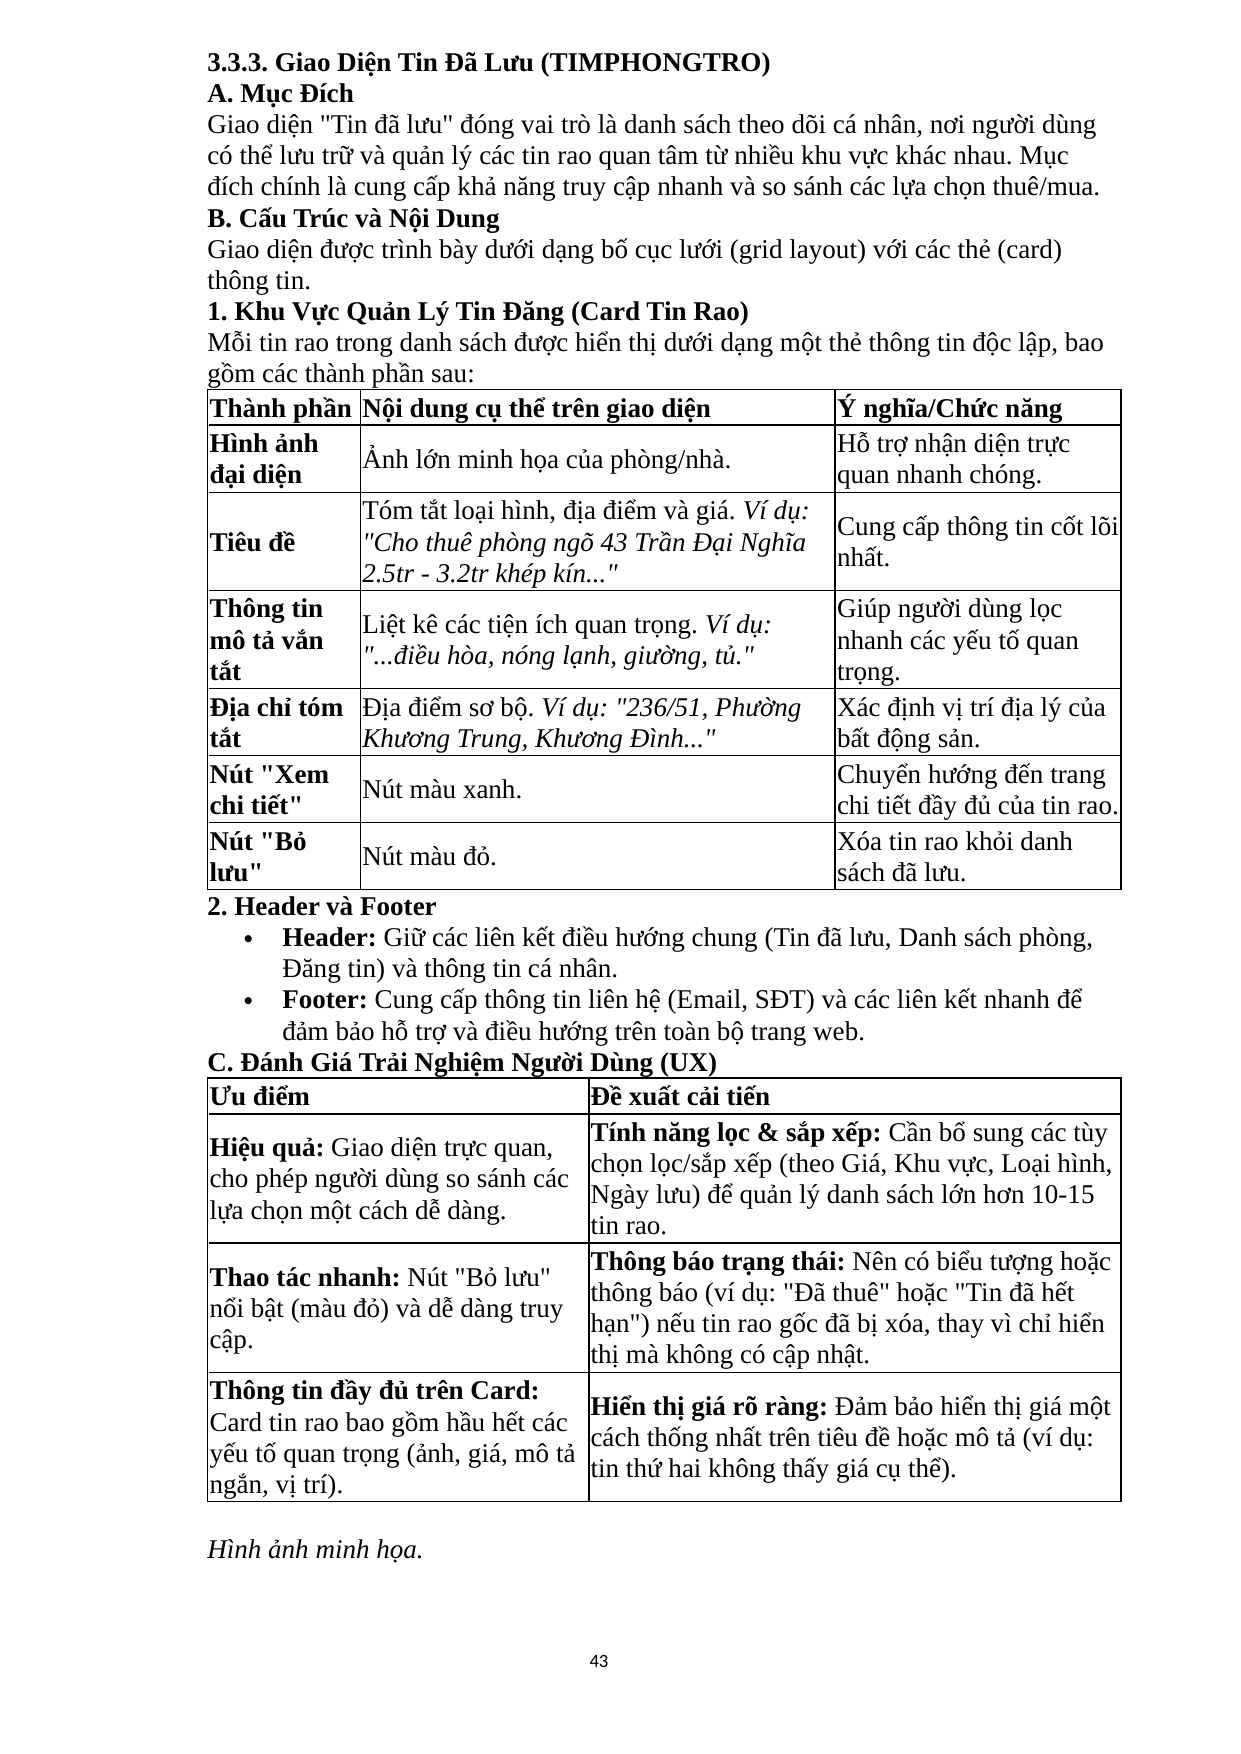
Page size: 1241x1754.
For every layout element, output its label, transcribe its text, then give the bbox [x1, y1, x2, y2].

table_cell Xác định vị trí địa lý của bất động sản. [836, 689, 1120, 754]
table_cell Thông tin đầy đủ trên Card: Card tin rao bao gồm hầu hết các yếu tố quan trọng (ảnh, giá, mô tả ngắn, vị trí). [208, 1373, 588, 1501]
text Giao diện "Tin đã lưu" đóng vai trò là danh sách theo dõi cá nhân, nơi người dùng có thể lưu trữ và quản lý các tin rao quan tâm từ nhiều khu vực khác nhau. Mục đích chính là cung cấp khả năng truy cập nhanh và so sánh các lựa chọn thuê/mua. [207, 108, 1122, 202]
table_cell Tiêu đề [208, 493, 360, 589]
table_cell Ảnh lớn minh họa của phòng/nhà. [361, 426, 834, 491]
text Hình ảnh minh họa. [207, 1533, 1122, 1564]
list Header: Giữ các liên kết điều hướng chung (Tin đã lưu, Danh sách phòng, Đăng tin) và thông tin cá nhân. [244, 921, 1122, 983]
table_cell Hình ảnh đại diện [208, 425, 360, 491]
table_cell Nút màu đỏ. [361, 823, 834, 888]
text Giao diện được trình bày dưới dạng bố cục lưới (grid layout) với các thẻ (card) thông tin. [207, 233, 1122, 295]
table_cell Giúp người dùng lọc nhanh các yếu tố quan trọng. [836, 591, 1120, 688]
table_cell Nút màu xanh. [361, 756, 834, 822]
text 2. Header và Footer [207, 890, 1122, 921]
text 1. Khu Vực Quản Lý Tin Đăng (Card Tin Rao) [207, 295, 1122, 326]
list Footer: Cung cấp thông tin liên hệ (Email, SĐT) và các liên kết nhanh để đảm bảo hỗ trợ và điều hướng trên toàn bộ trang web. [244, 983, 1122, 1046]
table_cell Thông tin mô tả vắn tắt [208, 591, 360, 688]
table_cell Nút "Bỏ lưu" [208, 823, 360, 888]
table_cell Cung cấp thông tin cốt lõi nhất. [836, 493, 1120, 589]
table_cell Hỗ trợ nhận diện trực quan nhanh chóng. [836, 426, 1120, 491]
table_header Nội dung cụ thể trên giao diện [361, 390, 834, 424]
text B. Cấu Trúc và Nội Dung [207, 202, 1122, 233]
table_cell Liệt kê các tiện ích quan trọng. Ví dụ: "...điều hòa, nóng lạnh, giường, tủ." [361, 591, 834, 688]
table_header Thành phần [208, 390, 360, 424]
table_cell Thông báo trạng thái: Nên có biểu tượng hoặc thông báo (ví dụ: "Đã thuê" hoặc "Tin đã hết hạn") nếu tin rao gốc đã bị xóa, thay vì chỉ hiển thị mà không có cập nhật. [590, 1244, 1120, 1371]
table_header Đề xuất cải tiến [590, 1079, 1120, 1113]
table_header Ưu điểm [208, 1079, 588, 1113]
table_cell Thao tác nhanh: Nút "Bỏ lưu" nổi bật (màu đỏ) và dễ dàng truy cập. [208, 1243, 588, 1371]
text Mỗi tin rao trong danh sách được hiển thị dưới dạng một thẻ thông tin độc lập, bao gồm các thành phần sau: [207, 326, 1122, 388]
table_cell Tóm tắt loại hình, địa điểm và giá. Ví dụ: "Cho thuê phòng ngõ 43 Trần Đại Nghĩa 2.5tr - 3.2tr khép kín..." [361, 493, 834, 589]
table_cell Địa điểm sơ bộ. Ví dụ: "236/51, Phường Khương Trung, Khương Đình..." [361, 689, 834, 754]
text A. Mục Đích [207, 77, 1122, 108]
table_cell Xóa tin rao khỏi danh sách đã lưu. [836, 823, 1120, 888]
table_header Ý nghĩa/Chức năng [836, 390, 1120, 424]
table_cell Chuyển hướng đến trang chi tiết đầy đủ của tin rao. [836, 756, 1120, 822]
text 3.3.3. Giao Diện Tin Đã Lưu (TIMPHONGTRO) [207, 46, 1122, 77]
table_cell Hiệu quả: Giao diện trực quan, cho phép người dùng so sánh các lựa chọn một cách dễ dàng. [208, 1114, 588, 1242]
table_cell Địa chỉ tóm tắt [208, 689, 360, 754]
text C. Đánh Giá Trải Nghiệm Người Dùng (UX) [207, 1046, 1122, 1077]
table_cell Tính năng lọc & sắp xếp: Cần bổ sung các tùy chọn lọc/sắp xếp (theo Giá, Khu vực, Loại hình, Ngày lưu) để quản lý danh sách lớn hơn 10-15 tin rao. [590, 1115, 1120, 1242]
table_cell Hiển thị giá rõ ràng: Đảm bảo hiển thị giá một cách thống nhất trên tiêu đề hoặc mô tả (ví dụ: tin thứ hai không thấy giá cụ thể). [590, 1373, 1120, 1501]
table_cell Nút "Xem chi tiết" [208, 756, 360, 822]
